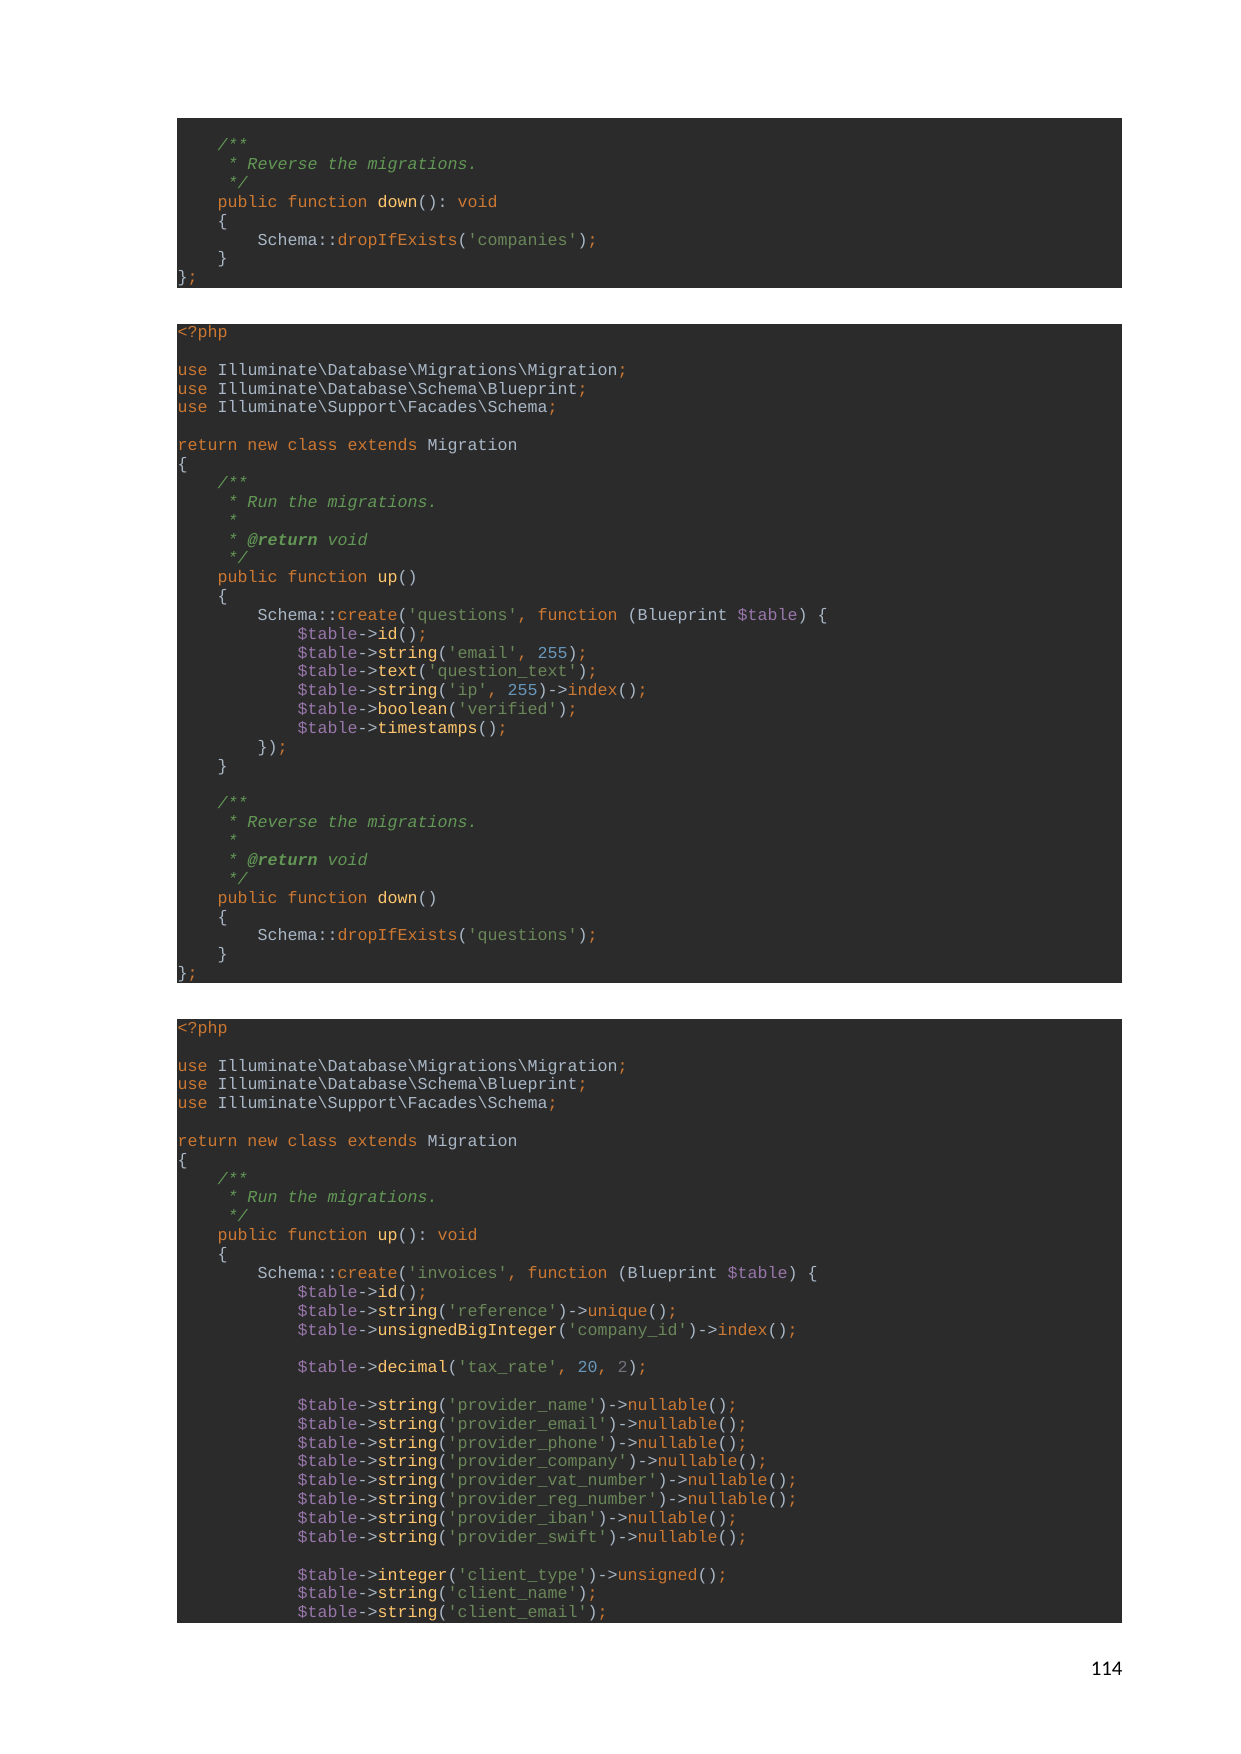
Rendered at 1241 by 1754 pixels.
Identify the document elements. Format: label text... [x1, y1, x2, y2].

text <?php use Illuminate\Database\Migrations\Migration; use Illuminate\Database\Schema\Blueprint; use Illuminate\Support\Facades\Schema; return new class extends Migration { /** * Run the migrations. * * @return void */ public function up() { Schema::create('questions', function (Blueprint $table) { $table->id(); $table->string('email', 255); $table->text('question_text'); $table->string('ip', 255)->index(); $table->boolean('verified'); $table->timestamps(); }); } /** * Reverse the migrations. * * @return void */ public function down() { Schema::dropIfExists('questions'); } }; [177, 324, 1122, 983]
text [177, 118, 1122, 288]
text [177, 1019, 1122, 1623]
